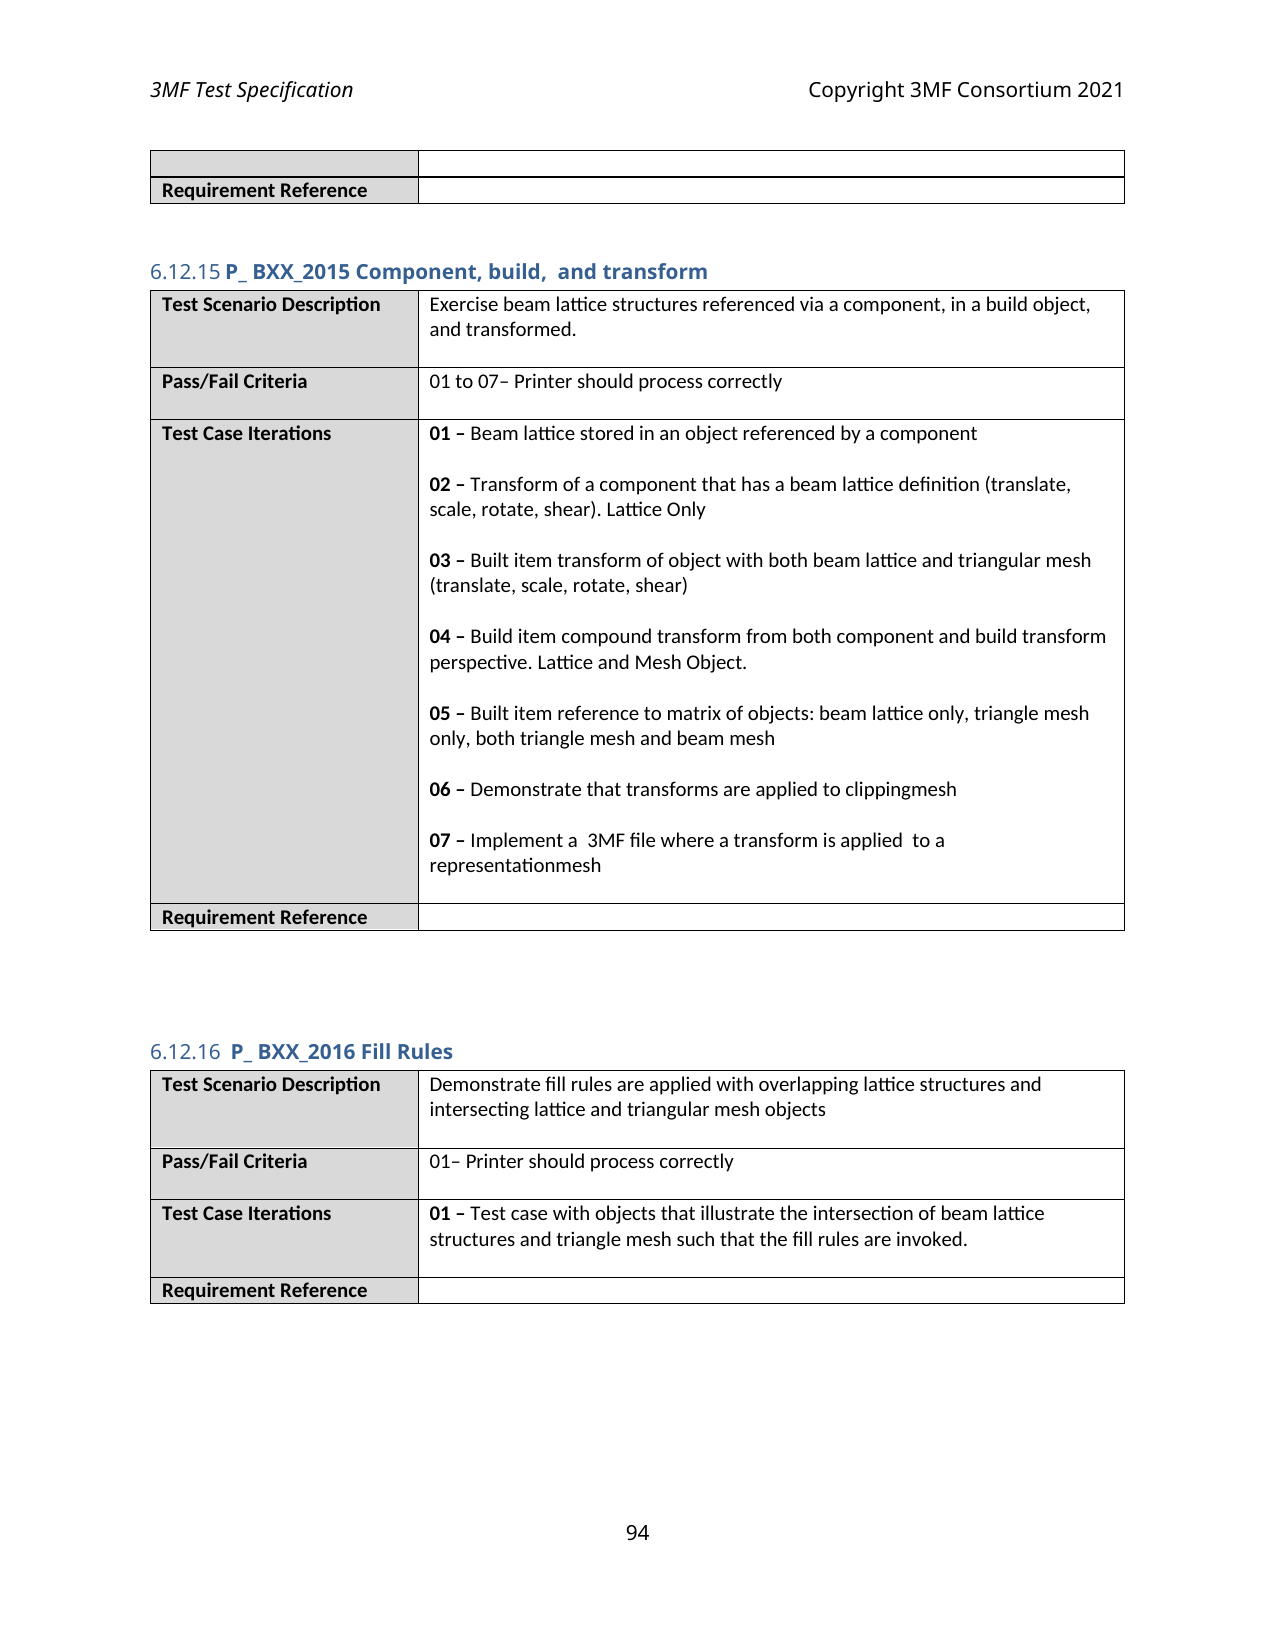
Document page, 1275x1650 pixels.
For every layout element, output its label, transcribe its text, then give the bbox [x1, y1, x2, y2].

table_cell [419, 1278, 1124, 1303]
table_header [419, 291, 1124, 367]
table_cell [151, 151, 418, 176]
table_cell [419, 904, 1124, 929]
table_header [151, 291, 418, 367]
subtitle P_ BXX_2016 Fill Rules [150, 1037, 1125, 1066]
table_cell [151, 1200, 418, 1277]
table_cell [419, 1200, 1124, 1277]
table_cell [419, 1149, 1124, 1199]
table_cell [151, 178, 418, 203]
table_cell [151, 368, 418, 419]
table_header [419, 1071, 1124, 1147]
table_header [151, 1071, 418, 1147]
subtitle P_ BXX_2015 Component, build, and transform [150, 257, 1125, 286]
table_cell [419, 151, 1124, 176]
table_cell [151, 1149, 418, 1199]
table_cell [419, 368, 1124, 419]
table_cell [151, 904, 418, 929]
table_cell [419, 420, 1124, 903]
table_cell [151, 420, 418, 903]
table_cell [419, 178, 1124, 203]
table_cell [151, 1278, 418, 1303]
